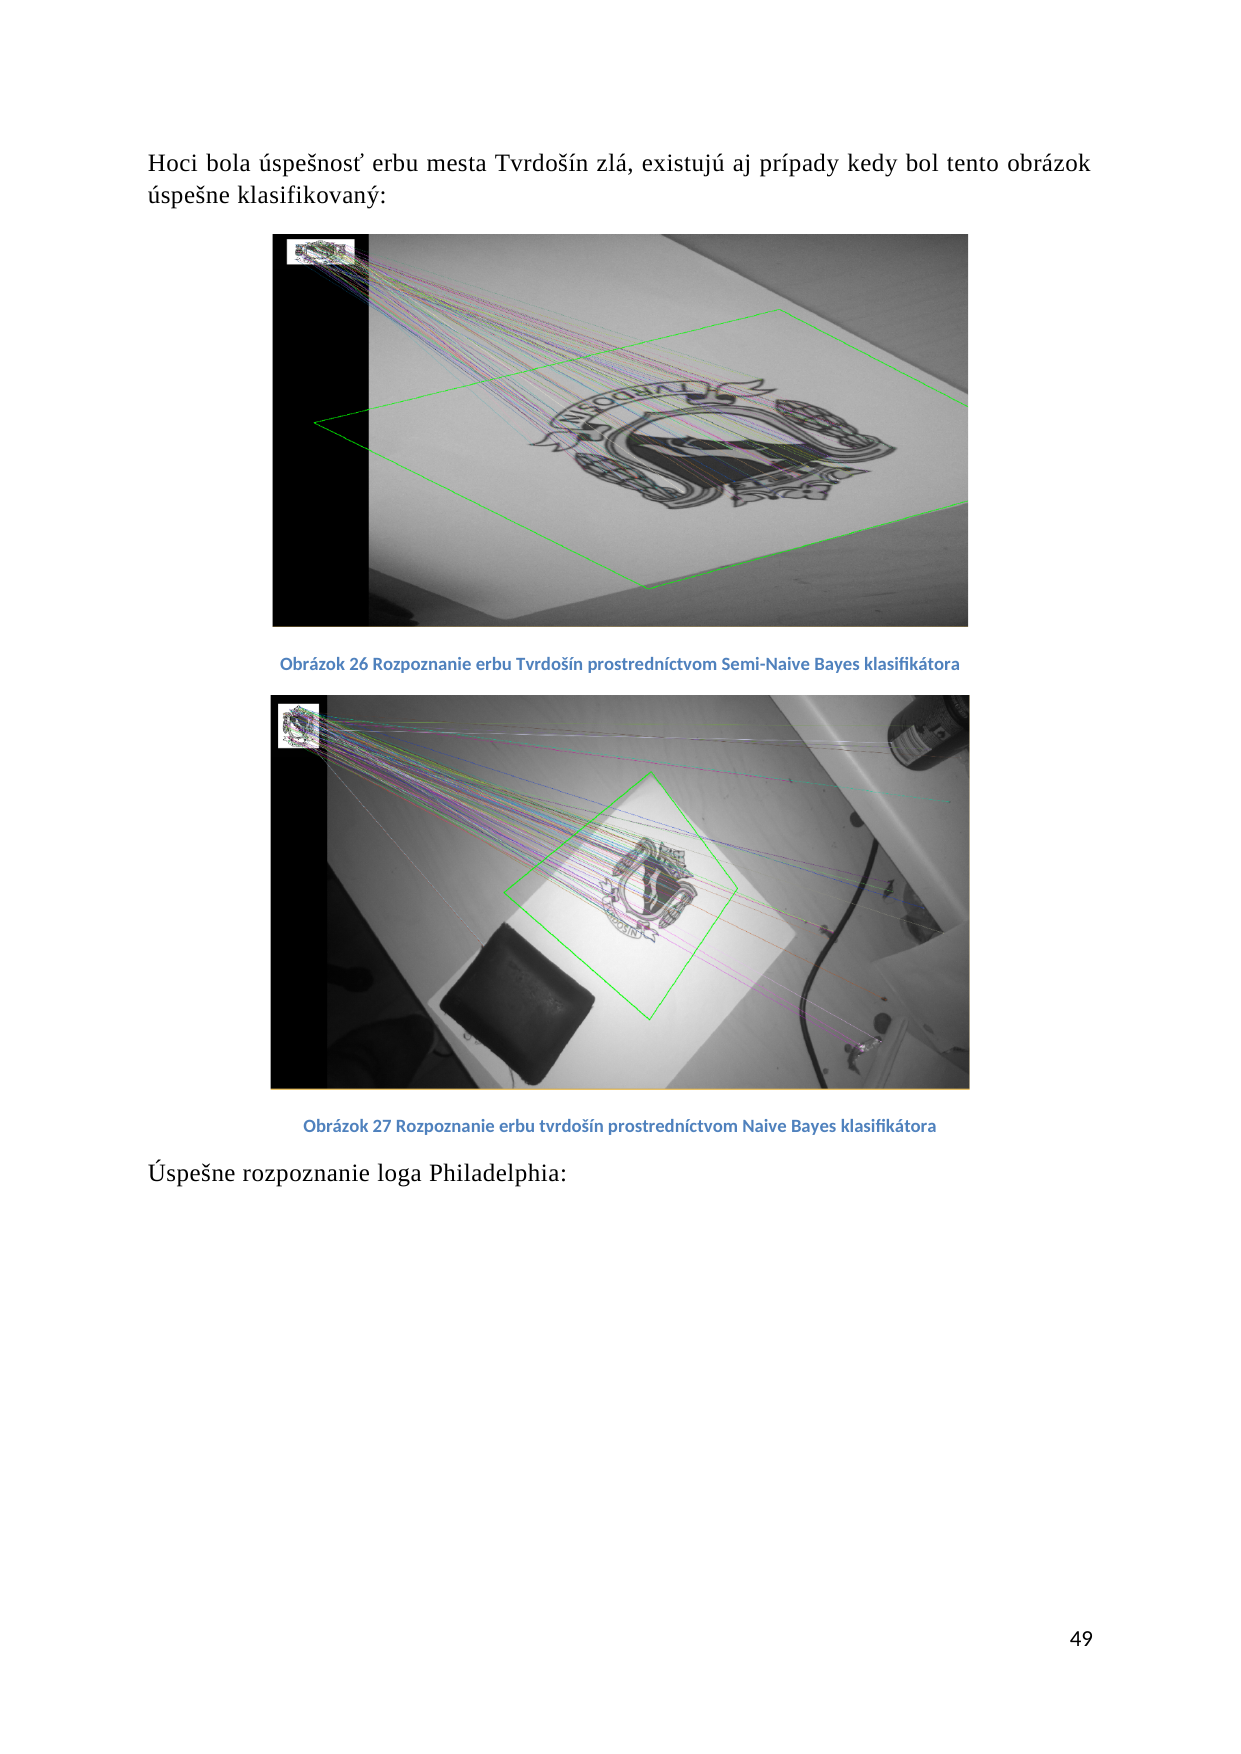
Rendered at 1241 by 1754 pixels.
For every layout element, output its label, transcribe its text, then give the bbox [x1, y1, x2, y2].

text Obrázok 26 Rozpoznanie erbu Tvrdošín prostredníctvom Semi-Naive Bayes klasifikátora [148, 652, 1093, 675]
picture [270, 695, 970, 1090]
text Hoci bola úspešnosť erbu mesta Tvrdošín zlá, existujú aj prípady kedy bol tento obrázok úspešne klasifikovaný: [148, 148, 1093, 209]
picture [272, 234, 969, 627]
text Obrázok 27 Rozpoznanie erbu tvrdošín prostredníctvom Naive Bayes klasifikátora [148, 1114, 1093, 1137]
text Úspešne rozpoznanie loga Philadelphia: [148, 1158, 1093, 1187]
